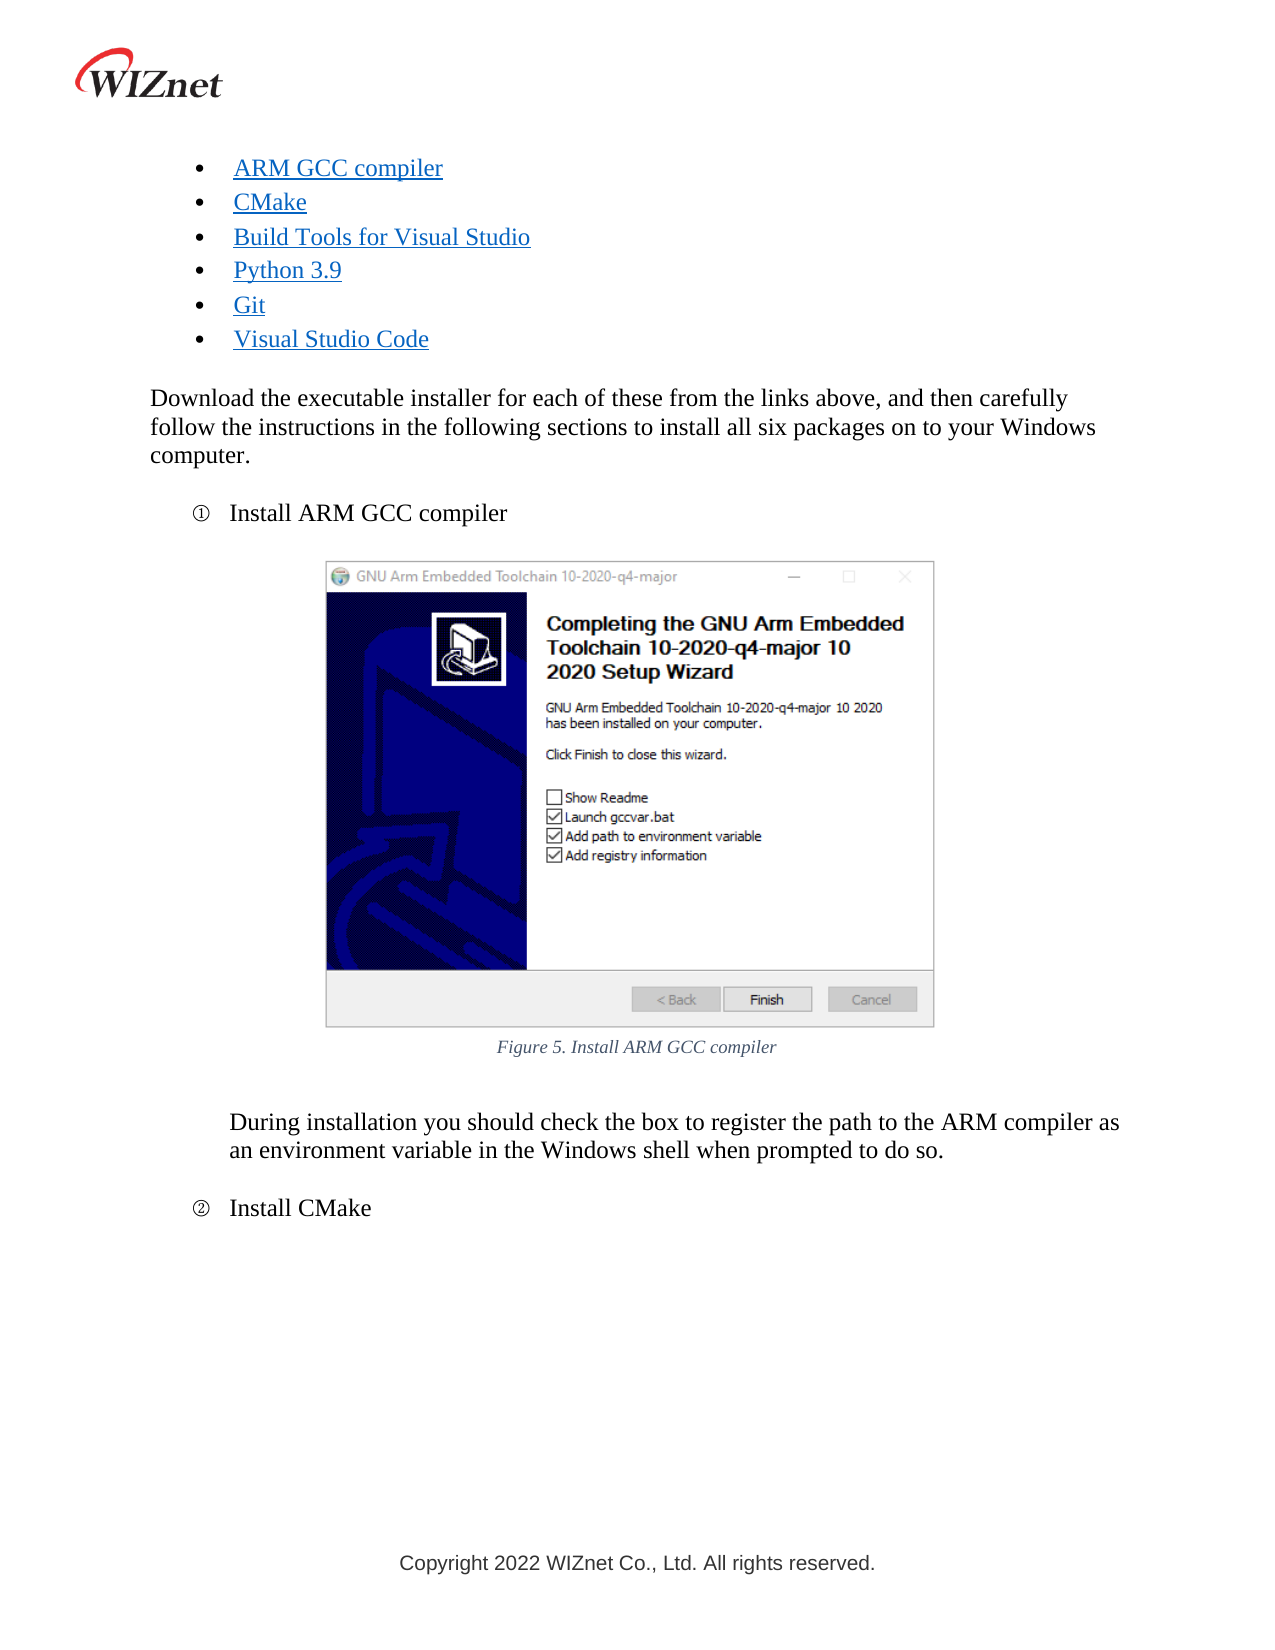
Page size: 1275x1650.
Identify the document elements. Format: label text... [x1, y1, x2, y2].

list Git [192, 286, 1125, 320]
list Install ARM GCC compiler [192, 498, 1125, 527]
picture [75, 36, 223, 111]
list ARM GCC compiler [192, 150, 1125, 184]
list Visual Studio Code [192, 320, 1125, 354]
list Build Tools for Visual Studio [192, 218, 1125, 252]
picture [150, 555, 1125, 1036]
list During installation you should check the box to register the path to the ARM compiler as an environment variable in the Windows shell when prompted to do so. [229, 1107, 1125, 1164]
list Python 3.9 [192, 252, 1125, 286]
text Download the executable installer for each of these from the links above, and then carefully follow the instructions in the following sections to install all six packages on to your Windows computer. [150, 383, 1125, 469]
list CMake [192, 184, 1125, 218]
list Install CMake [192, 1193, 1125, 1222]
text Figure 5. Install ARM GCC compiler [150, 1036, 1125, 1057]
